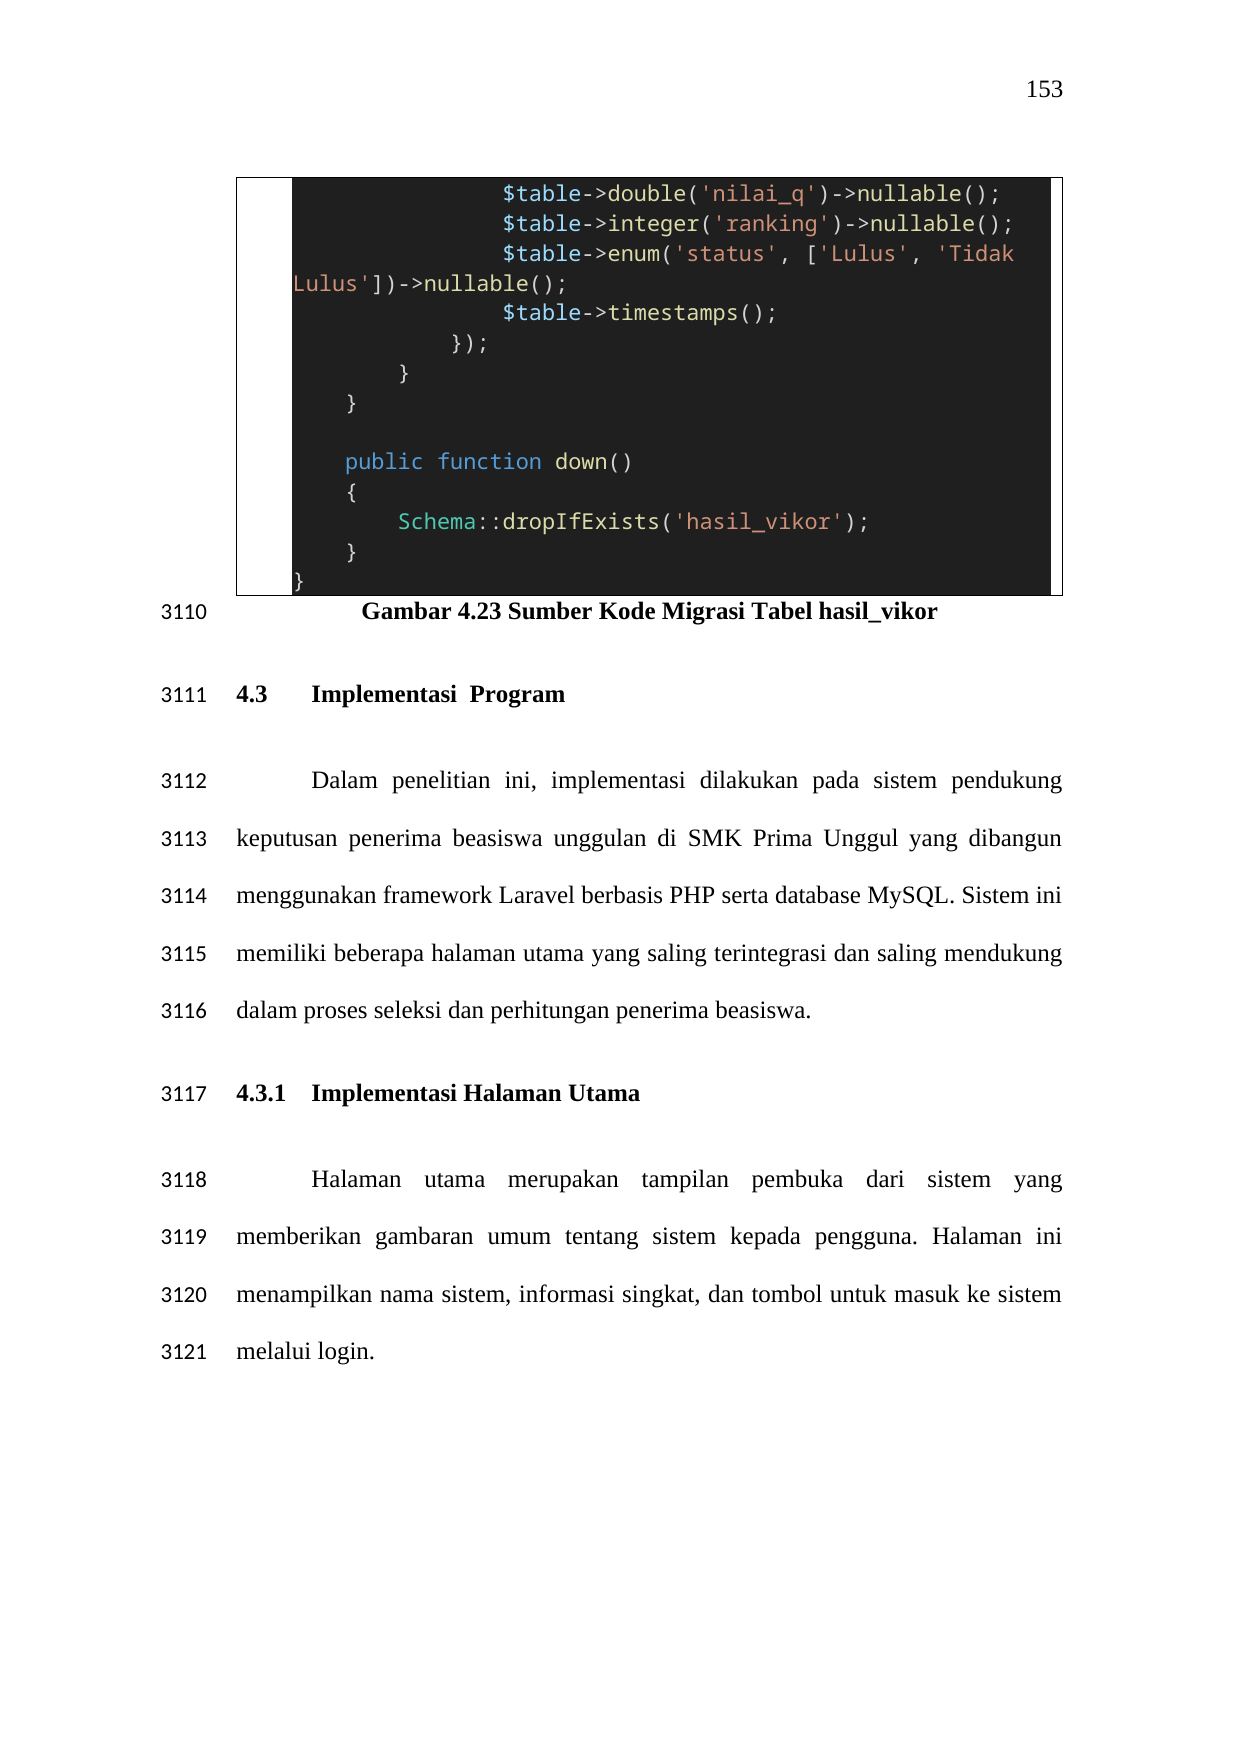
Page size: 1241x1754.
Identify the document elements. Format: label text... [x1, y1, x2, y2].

text Halaman utama merupakan tampilan pembuka dari sistem yang memberikan gambaran umum tentang sistem kepada pengguna. Halaman ini menampilkan nama sistem, informasi singkat, dan tombol untuk masuk ke sistem melalui login. [236, 1164, 1063, 1365]
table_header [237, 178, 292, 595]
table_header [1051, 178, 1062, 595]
subtitle Implementasi Halaman Utama [236, 1078, 1063, 1106]
text Dalam penelitian ini, implementasi dilakukan pada sistem pendukung keputusan penerima beasiswa unggulan di SMK Prima Unggul yang dibangun menggunakan framework Laravel berbasis PHP serta database MySQL. Sistem ini memiliki beberapa halaman utama yang saling terintegrasi dan saling mendukung dalam proses seleksi dan perhitungan penerima beasiswa. [236, 765, 1063, 1024]
subtitle Implementasi Program [236, 679, 1063, 708]
